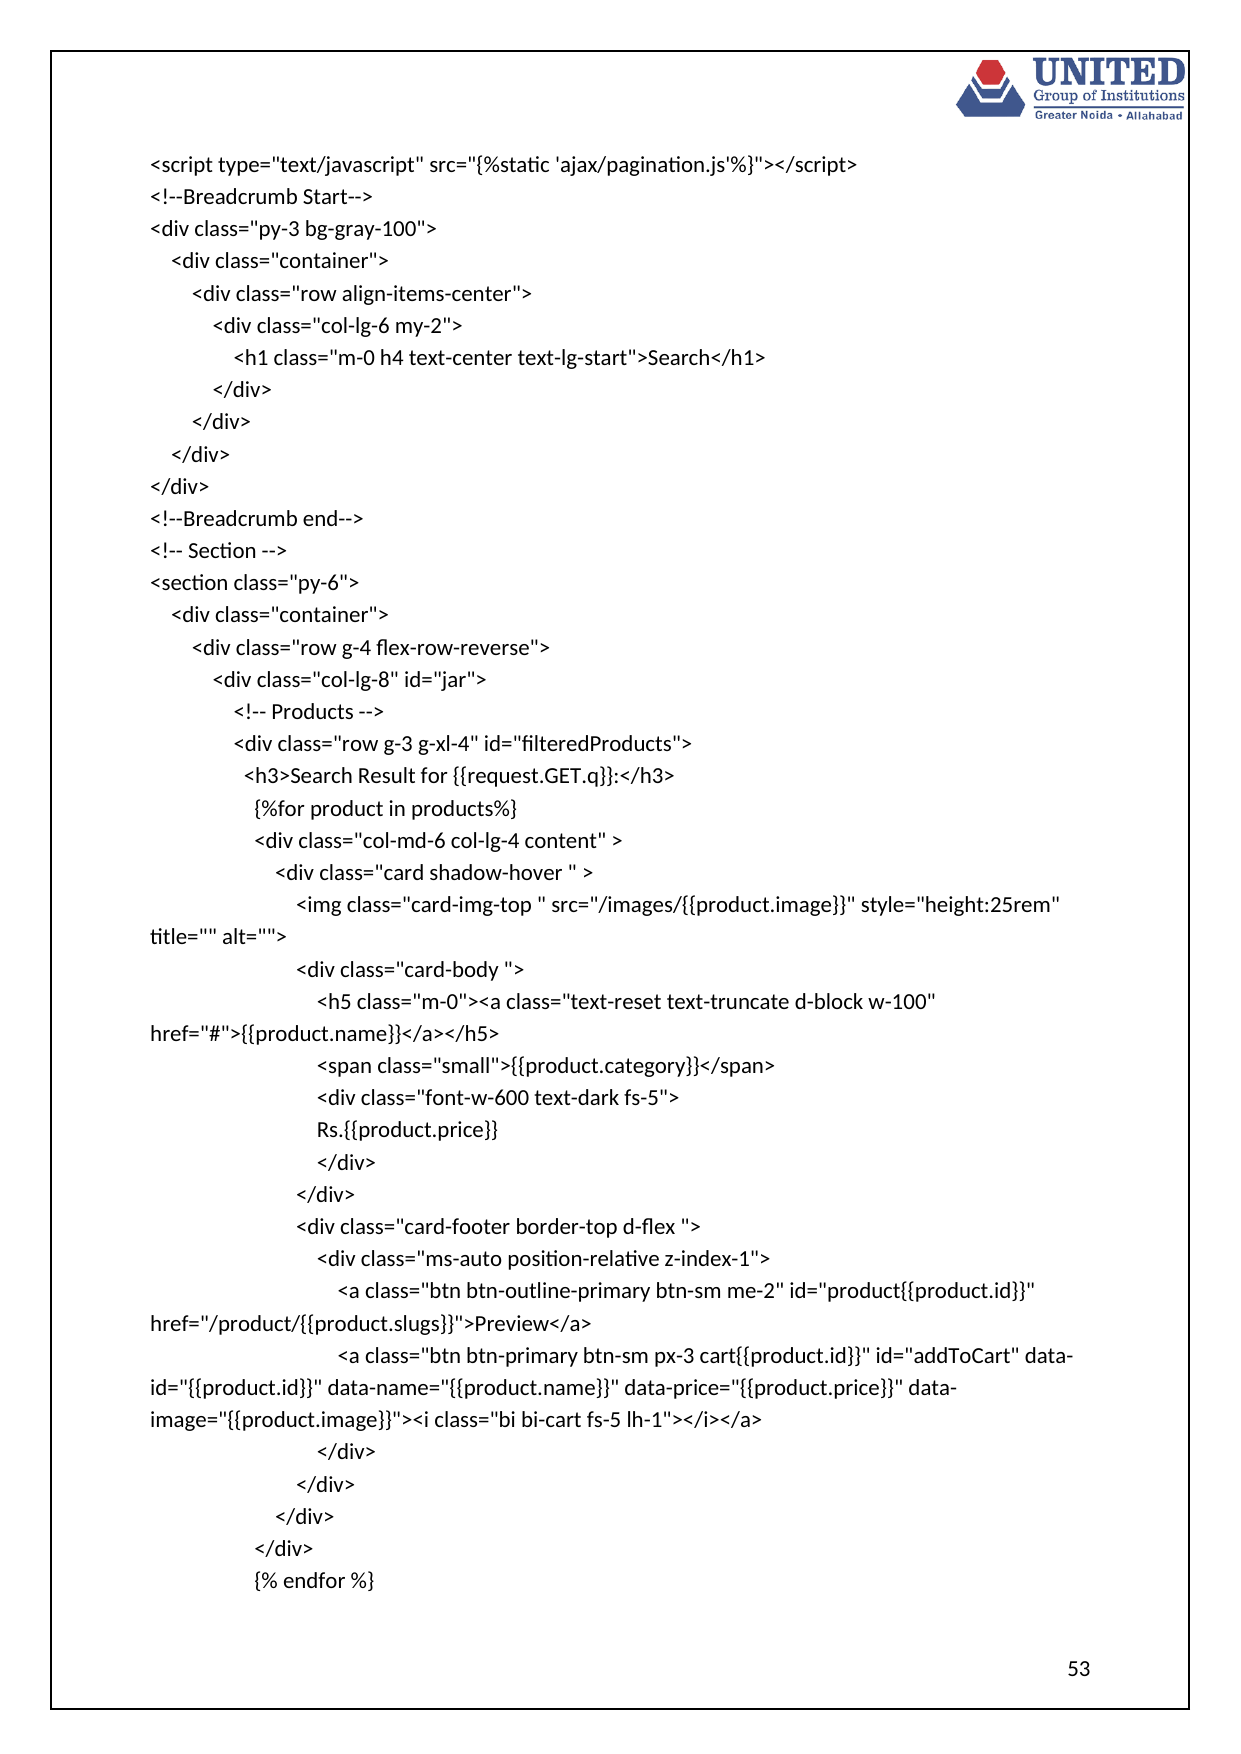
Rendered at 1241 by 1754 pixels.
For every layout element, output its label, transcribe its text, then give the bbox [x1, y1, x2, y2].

text <!-- Section --> [150, 536, 1090, 564]
text </div> [150, 407, 1090, 436]
text </div> [150, 1534, 1090, 1562]
text <div class="row align-items-center"> [150, 279, 1090, 307]
text <div class="row g-3 g-xl-4" id="filteredProducts"> [150, 729, 1090, 757]
text <div class="col-lg-6 my-2"> [150, 311, 1090, 339]
text <div class="py-3 bg-gray-100"> [150, 214, 1090, 242]
text </div> [150, 1470, 1090, 1498]
text <div class="container"> [150, 247, 1090, 274]
text <h1 class="m-0 h4 text-center text-lg-start">Search</h1> [150, 343, 1090, 371]
text <script type="text/javascript" src="{%static 'ajax/pagination.js'%}"></script> [150, 150, 1090, 178]
text <div class="container"> [150, 601, 1090, 629]
text <div class="card-body "> [150, 955, 1090, 983]
text <a class="btn btn-primary btn-sm px-3 cart{{product.id}}" id="addToCart" data-id="{{product.id}}" data-name="{{product.name}}" data-price="{{product.price}}" data-image="{{product.image}}"><i class="bi bi-cart fs-5 lh-1"></i></a> [150, 1341, 1090, 1433]
text </div> [150, 375, 1090, 403]
text <a class="btn btn-outline-primary btn-sm me-2" id="product{{product.id}}" href="/product/{{product.slugs}}">Preview</a> [150, 1277, 1090, 1337]
text <section class="py-6"> [150, 568, 1090, 596]
text {% endfor %} [150, 1566, 1090, 1594]
text <!--Breadcrumb Start--> [150, 182, 1090, 210]
text </div> [150, 1180, 1090, 1208]
text <img class="card-img-top " src="/images/{{product.image}}" style="height:25rem" title="" alt=""> [150, 890, 1090, 951]
text <div class="row g-4 flex-row-reverse"> [150, 633, 1090, 661]
text </div> [150, 472, 1090, 500]
text <h3>Search Result for {{request.GET.q}}:</h3> [150, 762, 1090, 789]
text <!-- Products --> [150, 697, 1090, 725]
text <div class="font-w-600 text-dark fs-5"> [150, 1083, 1090, 1111]
text {%for product in products%} [150, 794, 1090, 822]
text <div class="card shadow-hover " > [150, 858, 1090, 886]
text </div> [150, 1437, 1090, 1466]
text </div> [150, 1502, 1090, 1530]
text <span class="small">{{product.category}}</span> [150, 1051, 1090, 1079]
text <h5 class="m-0"><a class="text-reset text-truncate d-block w-100" href="#">{{product.name}}</a></h5> [150, 987, 1090, 1047]
text Rs.{{product.price}} [150, 1116, 1090, 1144]
text <div class="col-lg-8" id="jar"> [150, 665, 1090, 693]
text <div class="ms-auto position-relative z-index-1"> [150, 1244, 1090, 1272]
text </div> [150, 1148, 1090, 1176]
text <div class="col-md-6 col-lg-4 content" > [150, 826, 1090, 854]
picture [952, 53, 1186, 124]
text </div> [150, 440, 1090, 468]
text <!--Breadcrumb end--> [150, 504, 1090, 532]
text <div class="card-footer border-top d-flex "> [150, 1212, 1090, 1240]
